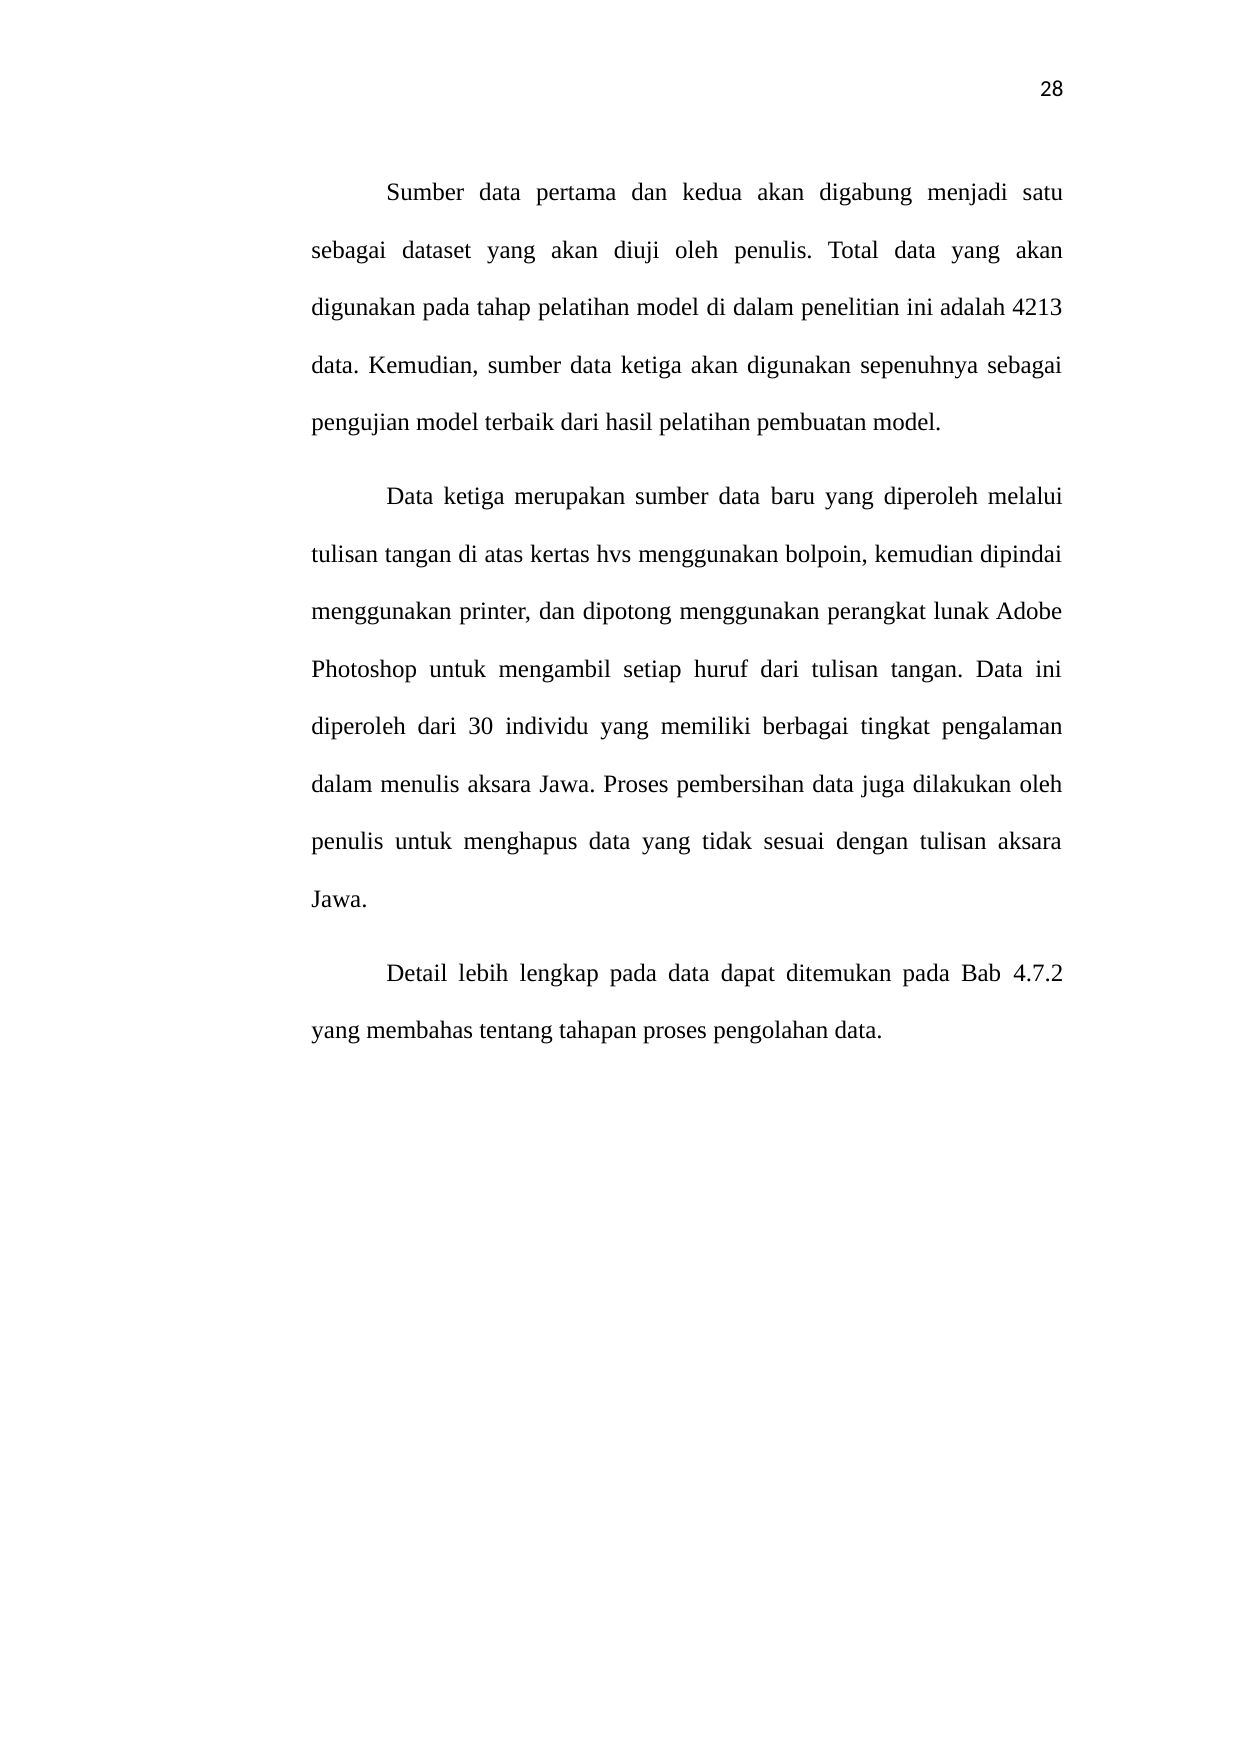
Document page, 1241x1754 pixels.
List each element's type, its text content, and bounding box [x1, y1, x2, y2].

text Detail lebih lengkap pada data dapat ditemukan pada Bab 4.7.2 yang membahas tentang tahapan proses pengolahan data. [311, 958, 1063, 1044]
text Sumber data pertama dan kedua akan digabung menjadi satu sebagai dataset yang akan diuji oleh penulis. Total data yang akan digunakan pada tahap pelatihan model di dalam penelitian ini adalah 4213 data. Kemudian, sumber data ketiga akan digunakan sepenuhnya sebagai pengujian model terbaik dari hasil pelatihan pembuatan model. [311, 177, 1063, 436]
text Data ketiga merupakan sumber data baru yang diperoleh melalui tulisan tangan di atas kertas hvs menggunakan bolpoin, kemudian dipindai menggunakan printer, dan dipotong menggunakan perangkat lunak Adobe Photoshop untuk mengambil setiap huruf dari tulisan tangan. Data ini diperoleh dari 30 individu yang memiliki berbagai tingkat pengalaman dalam menulis aksara Jawa. Proses pembersihan data juga dilakukan oleh penulis untuk menghapus data yang tidak sesuai dengan tulisan aksara Jawa. [311, 481, 1063, 913]
